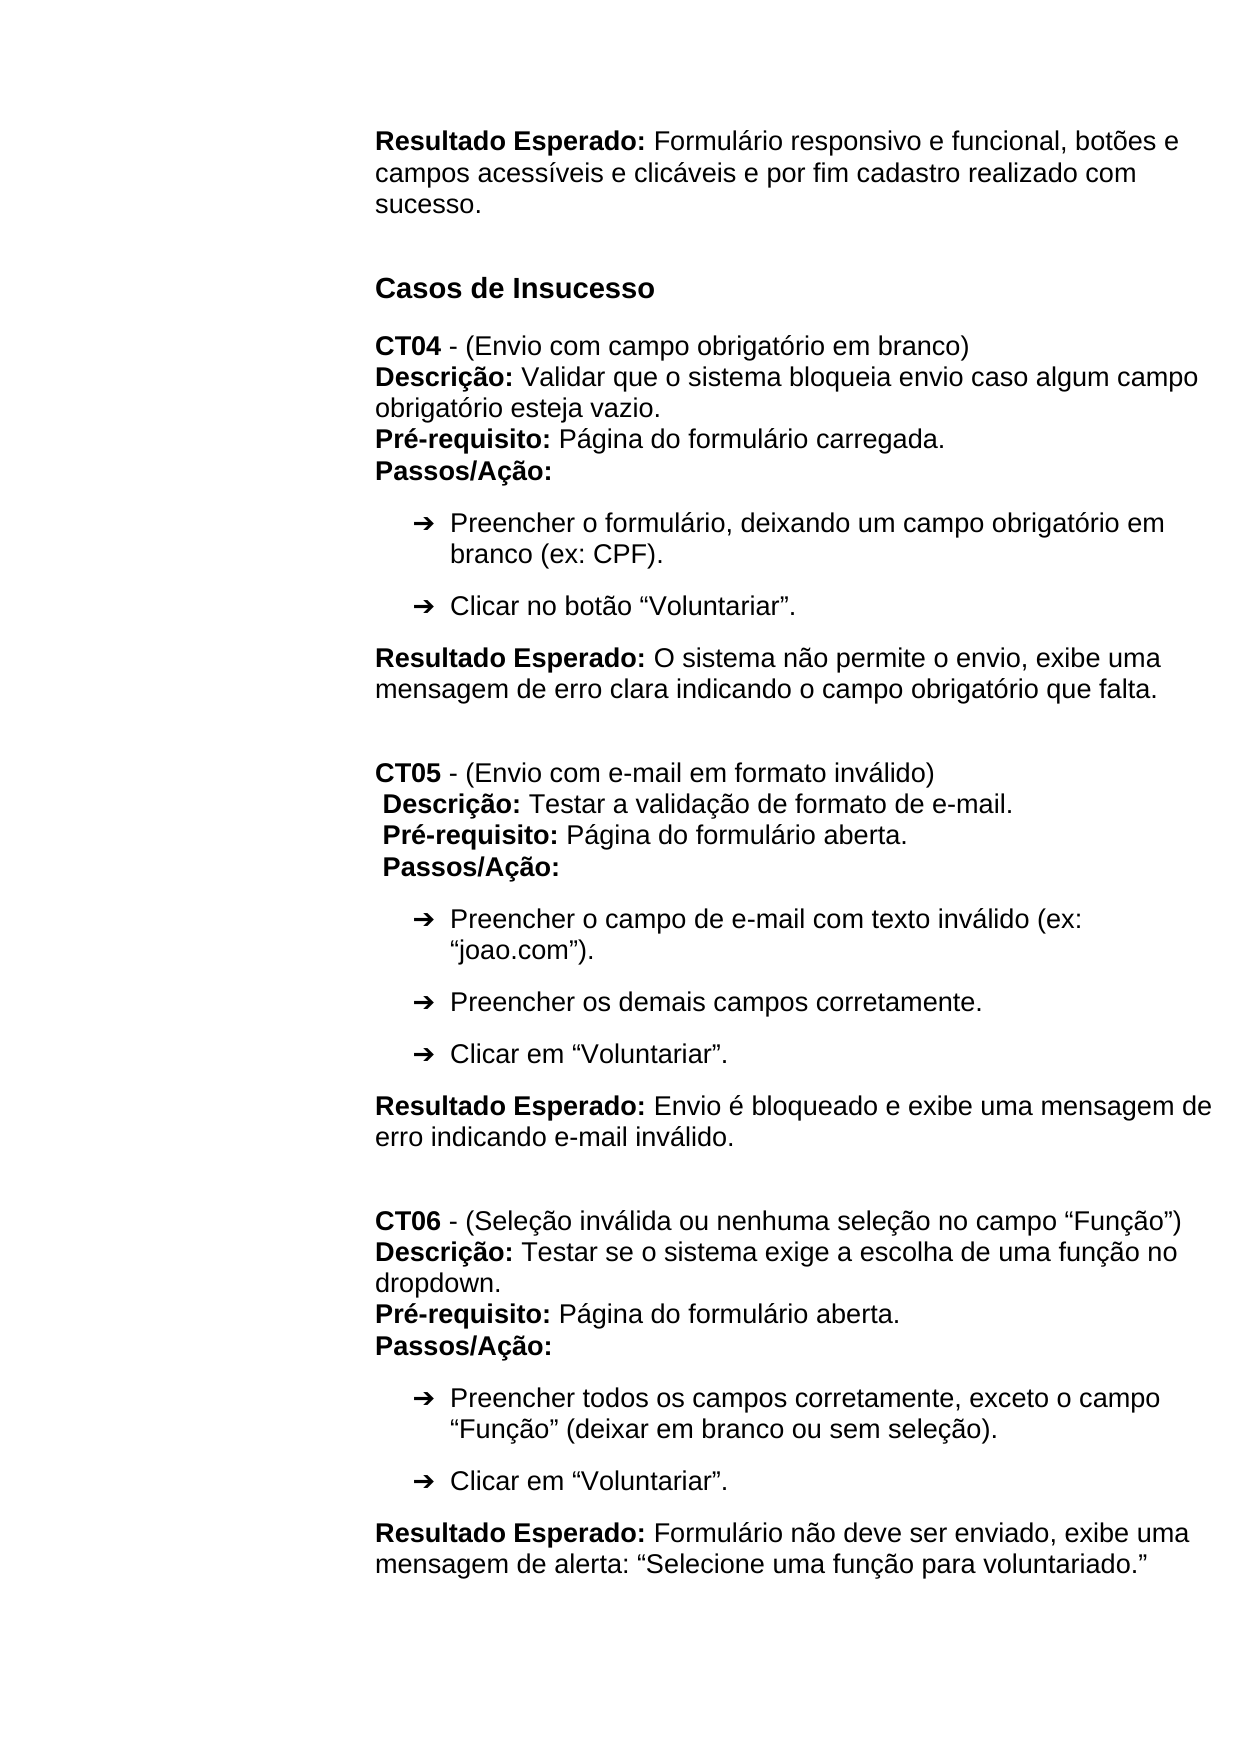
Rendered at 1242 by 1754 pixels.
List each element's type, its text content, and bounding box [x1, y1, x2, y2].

list Preencher o campo de e-mail com texto inválido (ex: “joao.com”). [412, 903, 1232, 965]
text CT06 - (Seleção inválida ou nenhuma seleção no campo “Função”) Descrição: Testar se o sistema exige a escolha de uma função no dropdown. Pré-requisito: Página do formulário aberta. Passos/Ação: [375, 1205, 1232, 1361]
text Resultado Esperado: Envio é bloqueado e exibe uma mensagem de erro indicando e-mail inválido. [375, 1090, 1232, 1184]
text Resultado Esperado: O sistema não permite o envio, exibe uma mensagem de erro clara indicando o campo obrigatório que falta. [375, 642, 1232, 736]
list Preencher o formulário, deixando um campo obrigatório em branco (ex: CPF). [412, 507, 1232, 569]
list Preencher os demais campos corretamente. [412, 986, 1232, 1017]
text Resultado Esperado: Formulário não deve ser enviado, exibe uma mensagem de alerta: “Selecione uma função para voluntariado.” [375, 1517, 1232, 1580]
text CT05 - (Envio com e-mail em formato inválido) Descrição: Testar a validação de formato de e-mail. Pré-requisito: Página do formulário aberta. Passos/Ação: [375, 757, 1232, 882]
list Preencher todos os campos corretamente, exceto o campo “Função” (deixar em branco ou sem seleção). [412, 1382, 1232, 1444]
list Clicar em “Voluntariar”. [412, 1465, 1232, 1496]
text CT04 - (Envio com campo obrigatório em branco) Descrição: Validar que o sistema bloqueia envio caso algum campo obrigatório esteja vazio. Pré-requisito: Página do formulário carregada. Passos/Ação: [375, 330, 1232, 486]
text Resultado Esperado: Formulário responsivo e funcional, botões e campos acessíveis e clicáveis e por fim cadastro realizado com sucesso. [375, 125, 1232, 250]
list Clicar no botão “Voluntariar”. [412, 590, 1232, 621]
list Clicar em “Voluntariar”. [412, 1038, 1232, 1069]
subtitle Casos de Insucesso [375, 271, 1232, 305]
